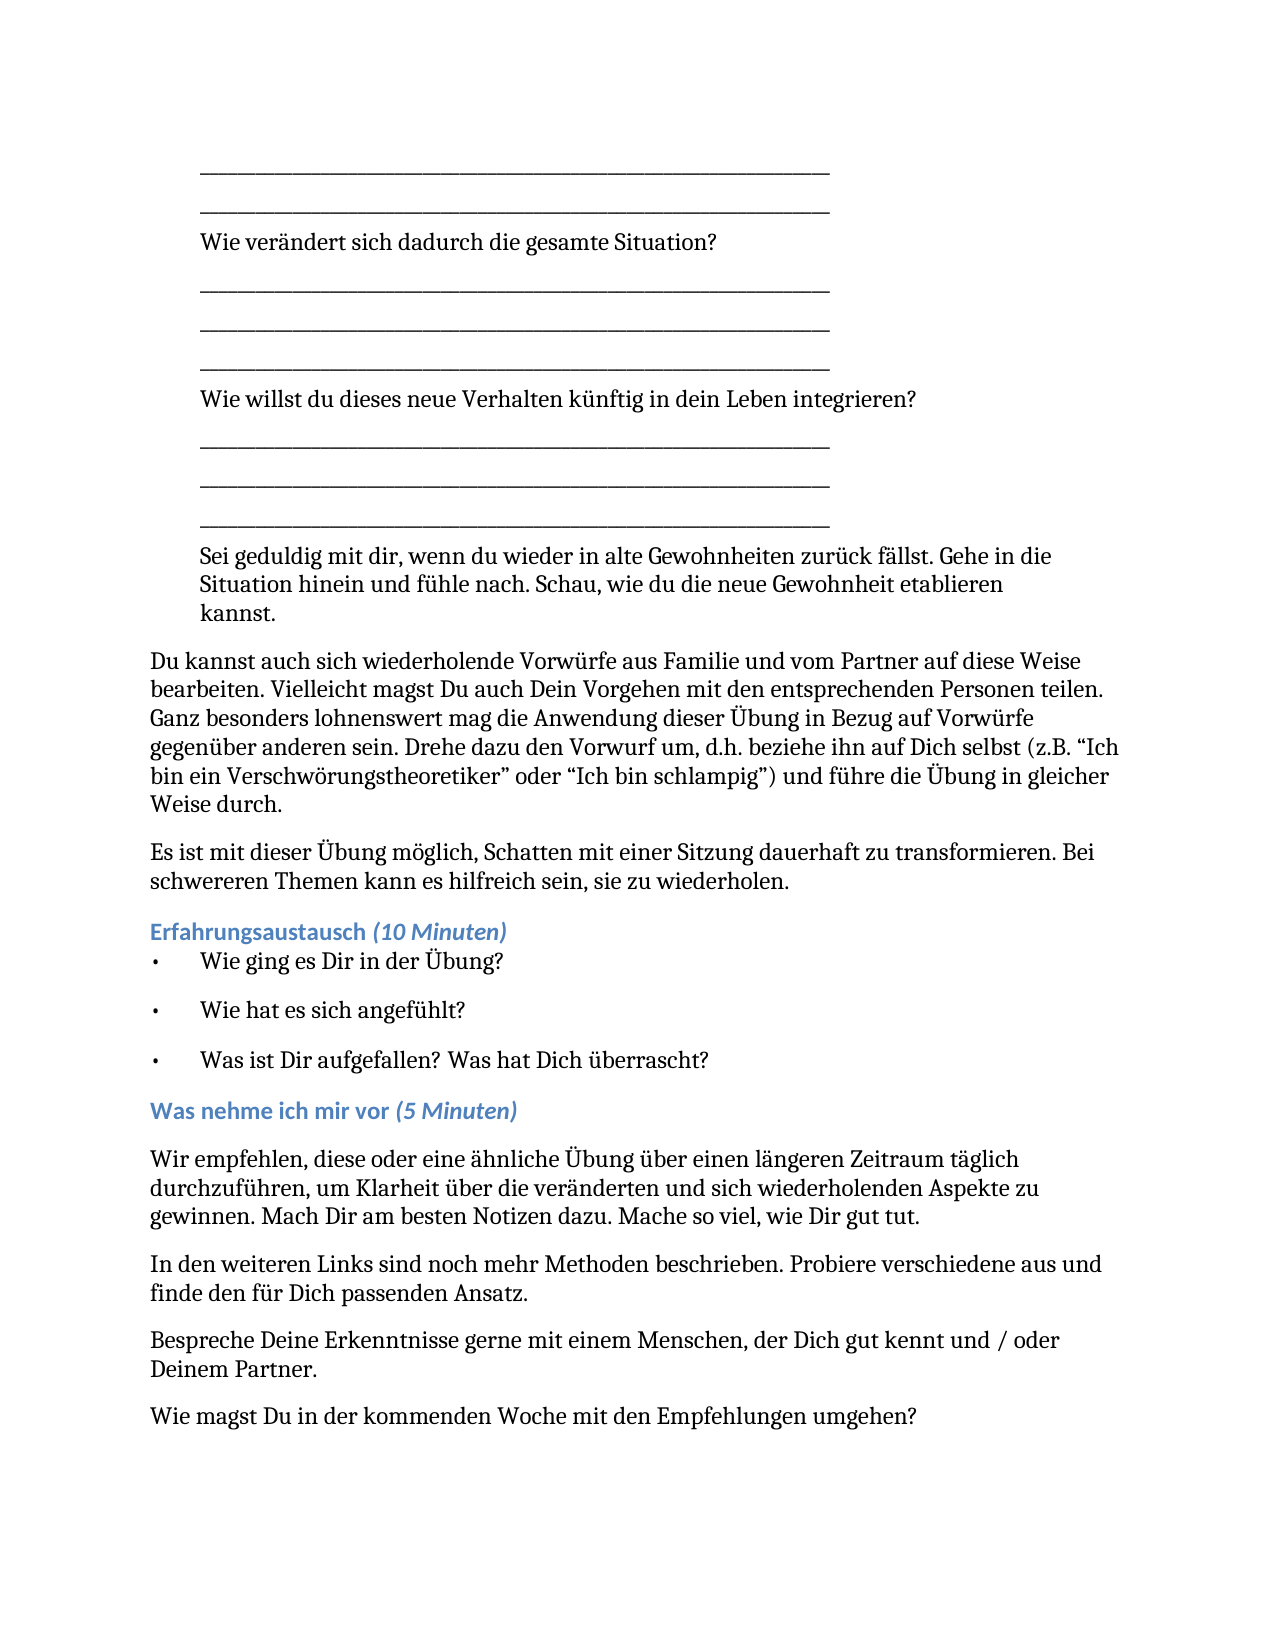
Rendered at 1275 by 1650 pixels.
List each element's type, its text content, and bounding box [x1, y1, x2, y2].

text Du kannst auch sich wiederholende Vorwürfe aus Familie und vom Partner auf diese Weise bearbeiten. Vielleicht magst Du auch Dein Vorgehen mit den entsprechenden Personen teilen. Ganz besonders lohnenswert mag die Anwendung dieser Übung in Bezug auf Vorwürfe gegenüber anderen sein. Drehe dazu den Vorwurf um, d.h. beziehe ihn auf Dich selbst (z.B. “Ich bin ein Verschwörungstheoretiker” oder “Ich bin schlampig”) und führe die Übung in gleicher Weise durch. [150, 647, 1125, 819]
text ____________________________________________________________________ [200, 307, 1075, 335]
text Wir empfehlen, diese oder eine ähnliche Übung über einen längeren Zeitraum täglich durchzuführen, um Klarheit über die veränderten und sich wiederholenden Aspekte zu gewinnen. Mach Dir am besten Notizen dazu. Mache so viel, wie Dir gut tut. [150, 1145, 1125, 1231]
text ____________________________________________________________________ [200, 424, 1075, 453]
text ____________________________________________________________________ [200, 267, 1075, 296]
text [200, 150, 1075, 179]
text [200, 189, 1075, 218]
text In den weiteren Links sind noch mehr Methoden beschrieben. Probiere verschiedene aus und finde den für Dich passenden Ansatz. [150, 1250, 1125, 1307]
text Bespreche Deine Erkenntnisse gerne mit einem Menschen, der Dich gut kennt und / oder Deinem Partner. [150, 1326, 1125, 1383]
text Wie verändert sich dadurch die gesamte Situation? [200, 228, 1075, 257]
text ____________________________________________________________________ [200, 502, 1075, 531]
subtitle Was nehme ich mir vor (5 Minuten) [150, 1096, 1125, 1126]
text ____________________________________________________________________ [200, 346, 1075, 374]
text Wie magst Du in der kommenden Woche mit den Empfehlungen umgehen? [150, 1402, 1125, 1431]
list Wie ging es Dir in der Übung? [150, 947, 1125, 976]
list Was ist Dir aufgefallen? Was hat Dich überrascht? [150, 1046, 1125, 1075]
text Es ist mit dieser Übung möglich, Schatten mit einer Sitzung dauerhaft zu transformieren. Bei schwereren Themen kann es hilfreich sein, sie zu wiederholen. [150, 838, 1125, 895]
list Wie hat es sich angefühlt? [150, 996, 1125, 1025]
text ____________________________________________________________________ [200, 463, 1075, 492]
subtitle Erfahrungsaustausch (10 Minuten) [150, 916, 1125, 947]
text Wie willst du dieses neue Verhalten künftig in dein Leben integrieren? [200, 385, 1075, 414]
text Sei geduldig mit dir, wenn du wieder in alte Gewohnheiten zurück fällst. Gehe in die Situation hinein und fühle nach. Schau, wie du die neue Gewohnheit etablieren kannst. [200, 542, 1075, 628]
